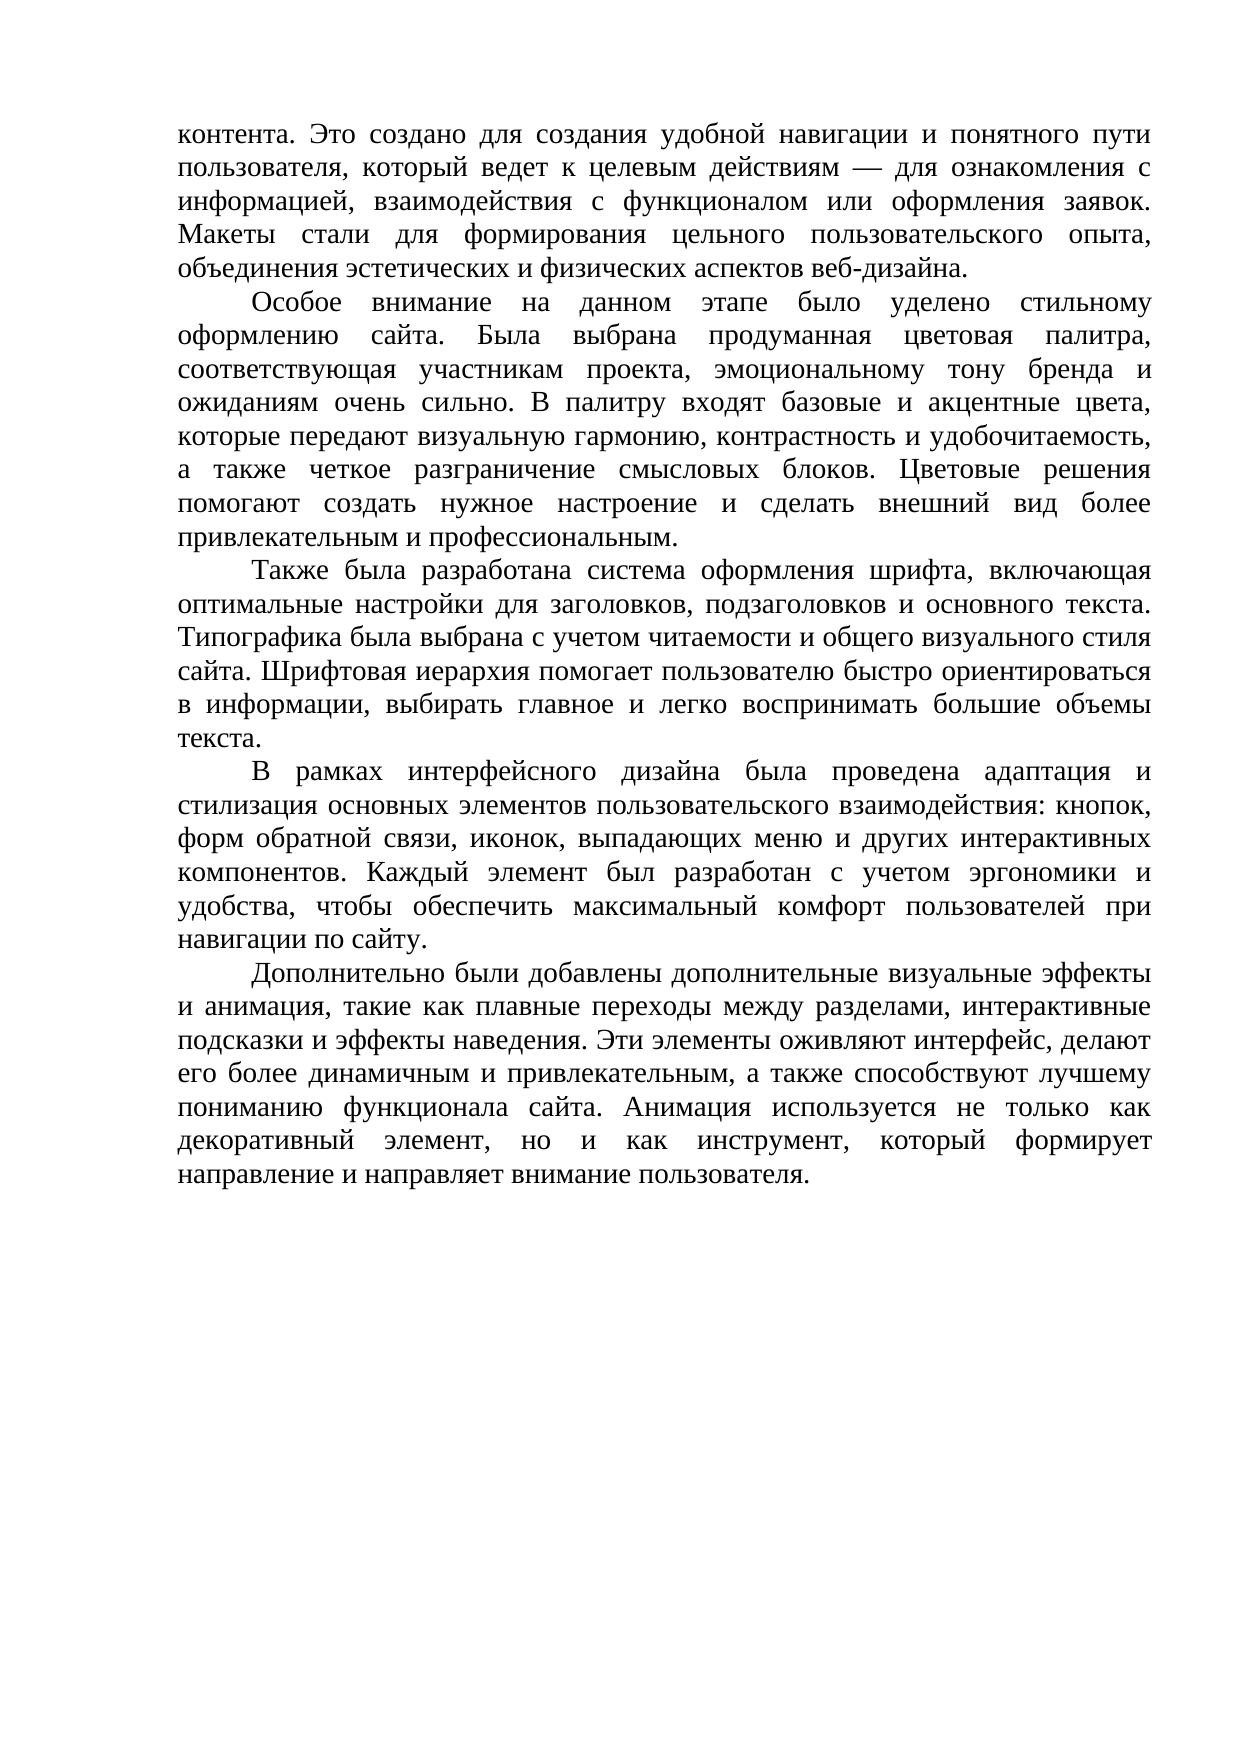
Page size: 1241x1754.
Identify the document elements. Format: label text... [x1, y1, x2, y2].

text В рамках интерфейсного дизайна была проведена адаптация и стилизация основных элементов пользовательского взаимодействия: кнопок, форм обратной связи, иконок, выпадающих меню и других интерактивных компонентов. Каждый элемент был разработан с учетом эргономики и удобства, чтобы обеспечить максимальный комфорт пользователей при навигации по сайту. [177, 753, 1152, 955]
text Дополнительно были добавлены дополнительные визуальные эффекты и анимация, такие как плавные переходы между разделами, интерактивные подсказки и эффекты наведения. Эти элементы оживляют интерфейс, делают его более динамичным и привлекательным, а также способствуют лучшему пониманию функционала сайта. Анимация используется не только как декоративный элемент, но и как инструмент, который формирует направление и направляет внимание пользователя. [177, 955, 1152, 1189]
text Также была разработана система оформления шрифта, включающая оптимальные настройки для заголовков, подзаголовков и основного текста. Типографика была выбрана с учетом читаемости и общего визуального стиля сайта. Шрифтовая иерархия помогает пользователю быстро ориентироваться в информации, выбирать главное и легко воспринимать большие объемы текста. [177, 552, 1152, 753]
text Особое внимание на данном этапе было уделено стильному оформлению сайта. Была выбрана продуманная цветовая палитра, соответствующая участникам проекта, эмоциональному тону бренда и ожиданиям очень сильно. В палитру входят базовые и акцентные цвета, которые передают визуальную гармонию, контрастность и удобочитаемость, а также четкое разграничение смысловых блоков. Цветовые решения помогают создать нужное настроение и сделать внешний вид более привлекательным и профессиональным. [177, 284, 1152, 552]
text контента. Это создано для создания удобной навигации и понятного пути пользователя, который ведет к целевым действиям — для ознакомления с информацией, взаимодействия с функционалом или оформления заявок. Макеты стали для формирования цельного пользовательского опыта, объединения эстетических и физических аспектов веб-дизайна. [177, 116, 1152, 284]
